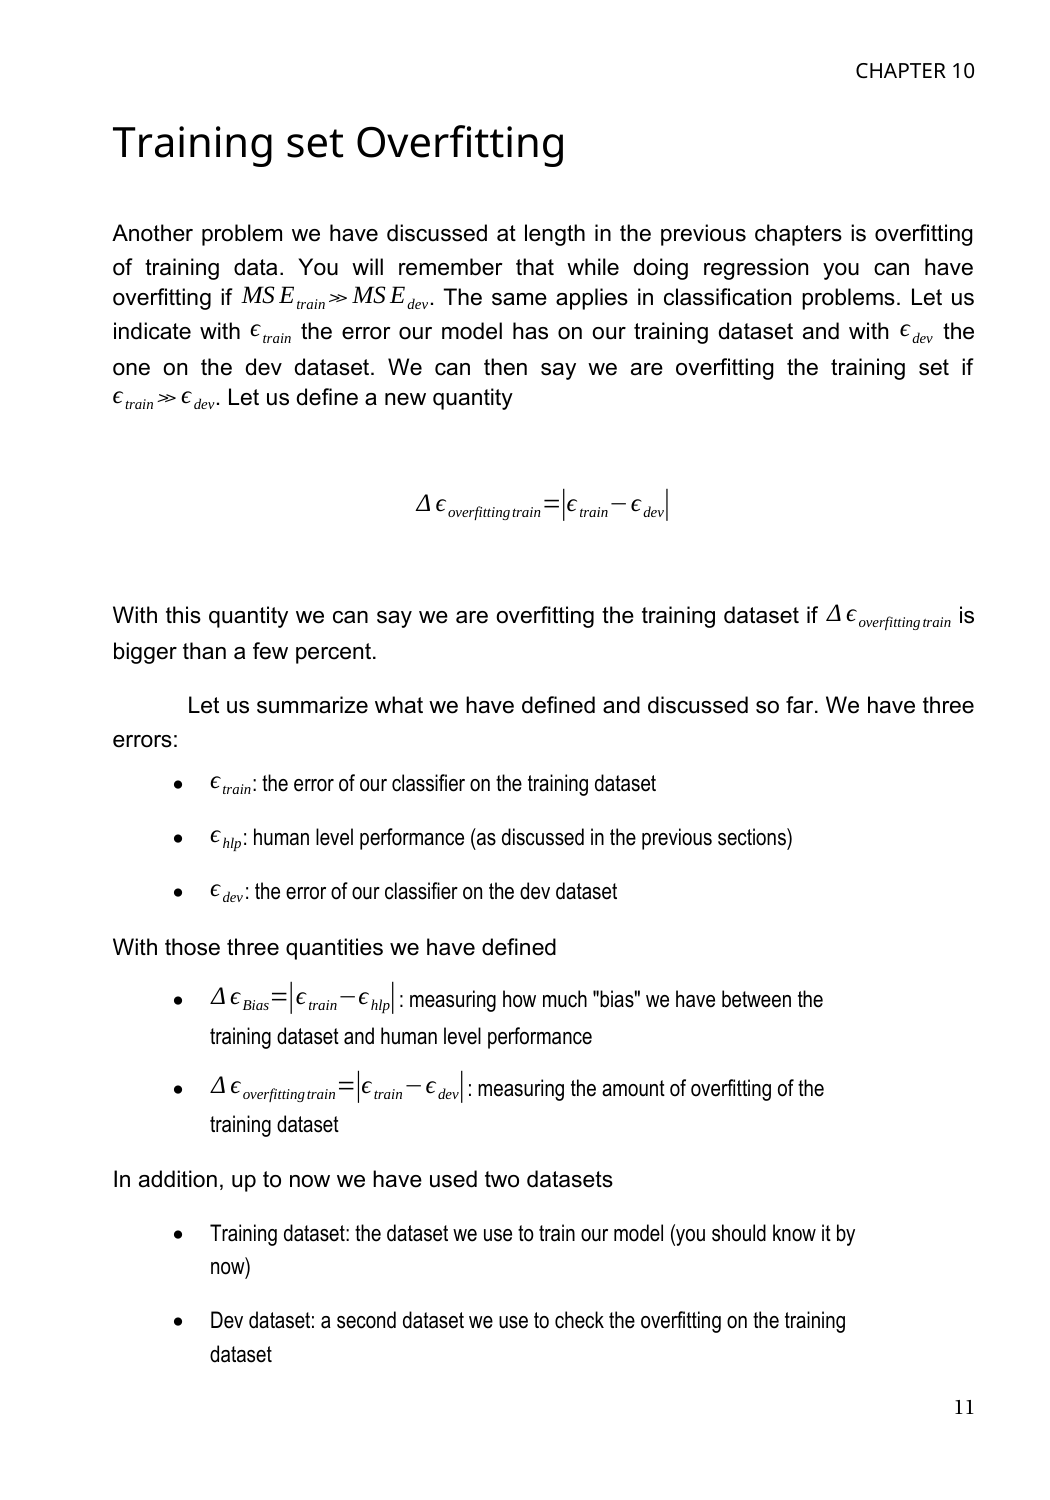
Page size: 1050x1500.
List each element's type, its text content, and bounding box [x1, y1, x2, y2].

text : the error of our classifier on the dev dataset [173, 873, 885, 906]
subtitle Training set Overfitting [112, 112, 975, 169]
text Let us summarize what we have defined and discussed so far. We have three errors: [112, 685, 975, 752]
text With this quantity we can say we are overfitting the training dataset if is bigger than a few percent. [112, 598, 975, 664]
text : the error of our classifier on the training dataset [173, 764, 885, 798]
text Another problem we have discussed at length in the previous chapters is overfitting of training data. You will remember that while doing regression you can have overfitting if . The same applies in classification problems. Let us indicate with the error our model has on our training dataset and with the one on the dev dataset. We can then say we are overfitting the training set if . Let us define a new quantity [112, 213, 975, 413]
text Training dataset: the dataset we use to train our model (you should know it by now) [173, 1213, 885, 1279]
text : human level performance (as discussed in the previous sections) [173, 818, 885, 852]
text In addition, up to now we have used two datasets [112, 1158, 975, 1192]
text : measuring the amount of overfitting of the training dataset [173, 1070, 885, 1138]
text : measuring how much "bias" we have between the training dataset and human level performance [173, 981, 885, 1049]
text Dev dataset: a second dataset we use to check the overfitting on the training dataset [173, 1300, 885, 1367]
text With those three quantities we have defined [112, 927, 975, 960]
